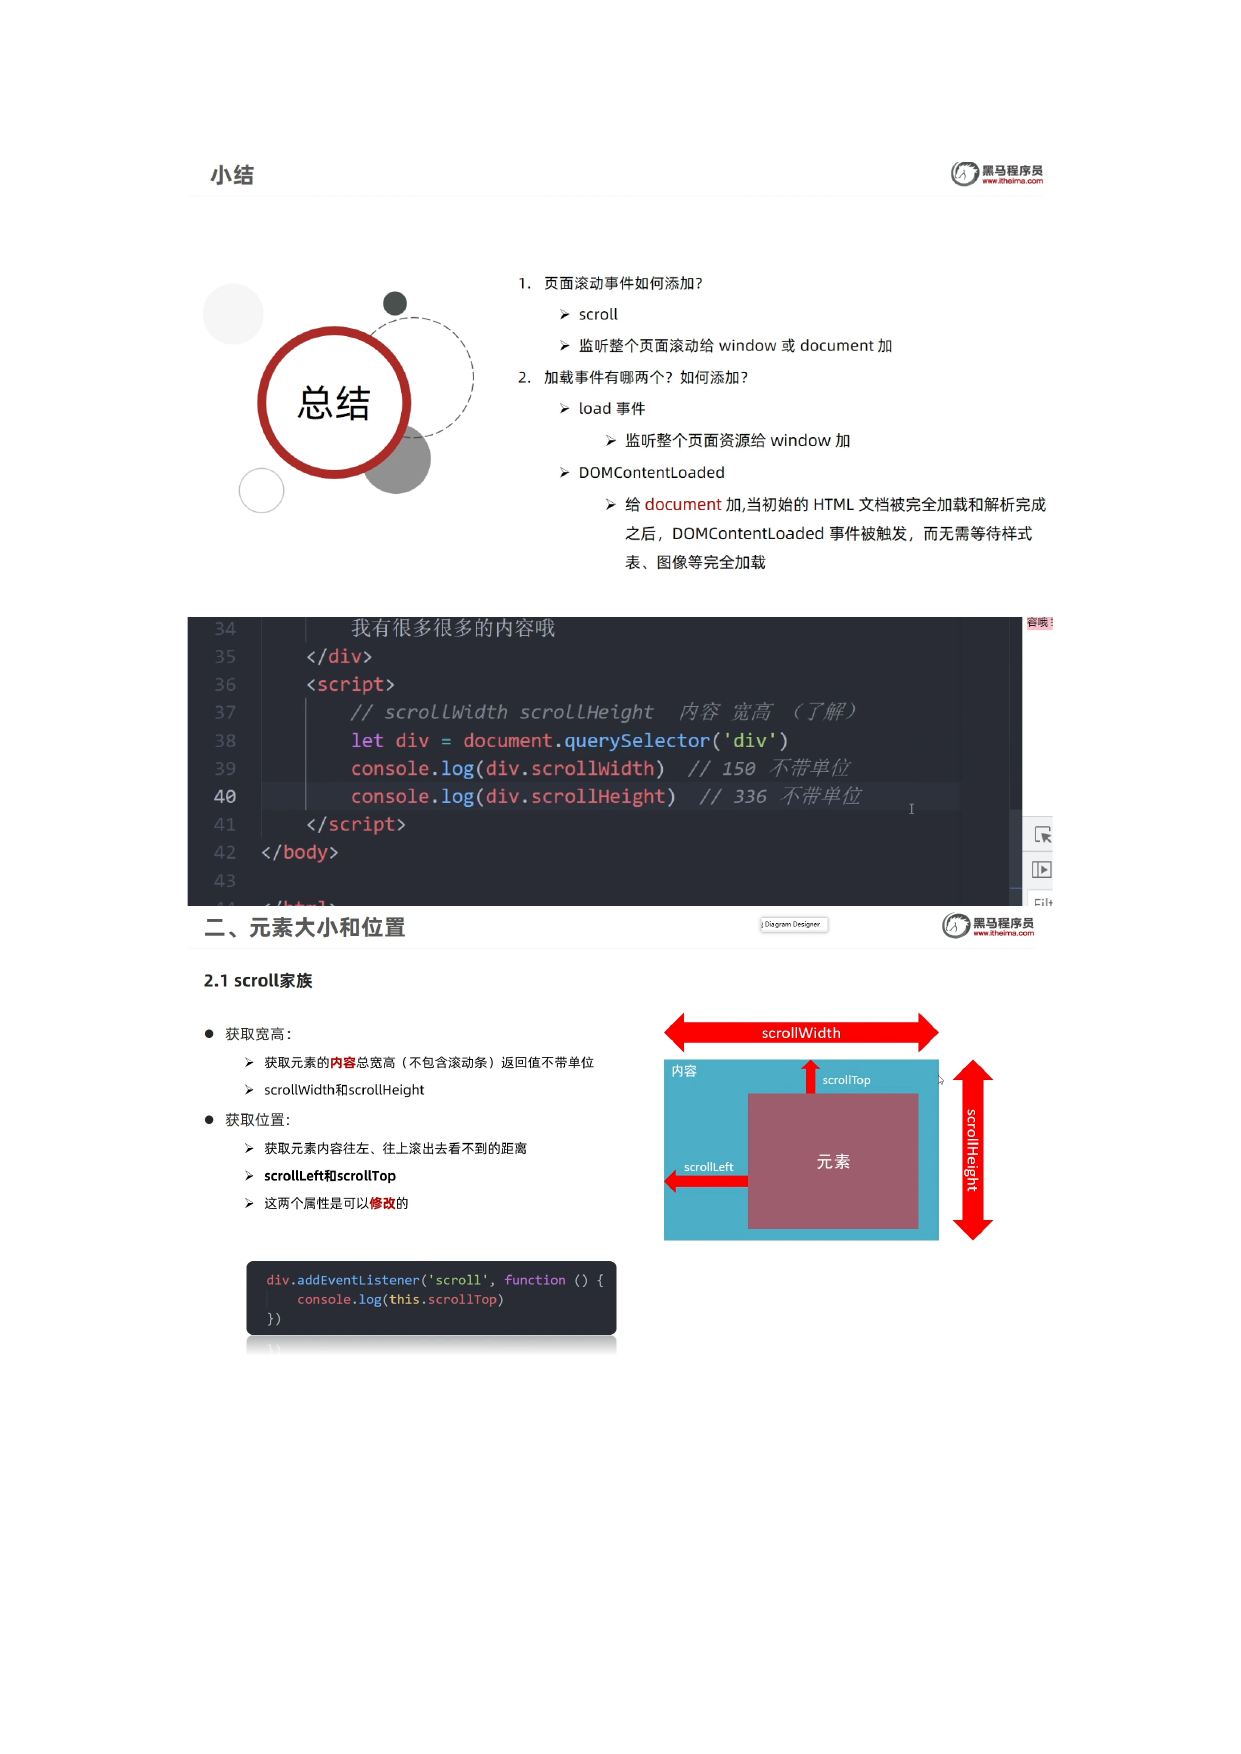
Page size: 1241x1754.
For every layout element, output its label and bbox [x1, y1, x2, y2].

picture [187, 162, 1053, 607]
picture [187, 909, 1053, 1364]
picture [187, 617, 1053, 906]
